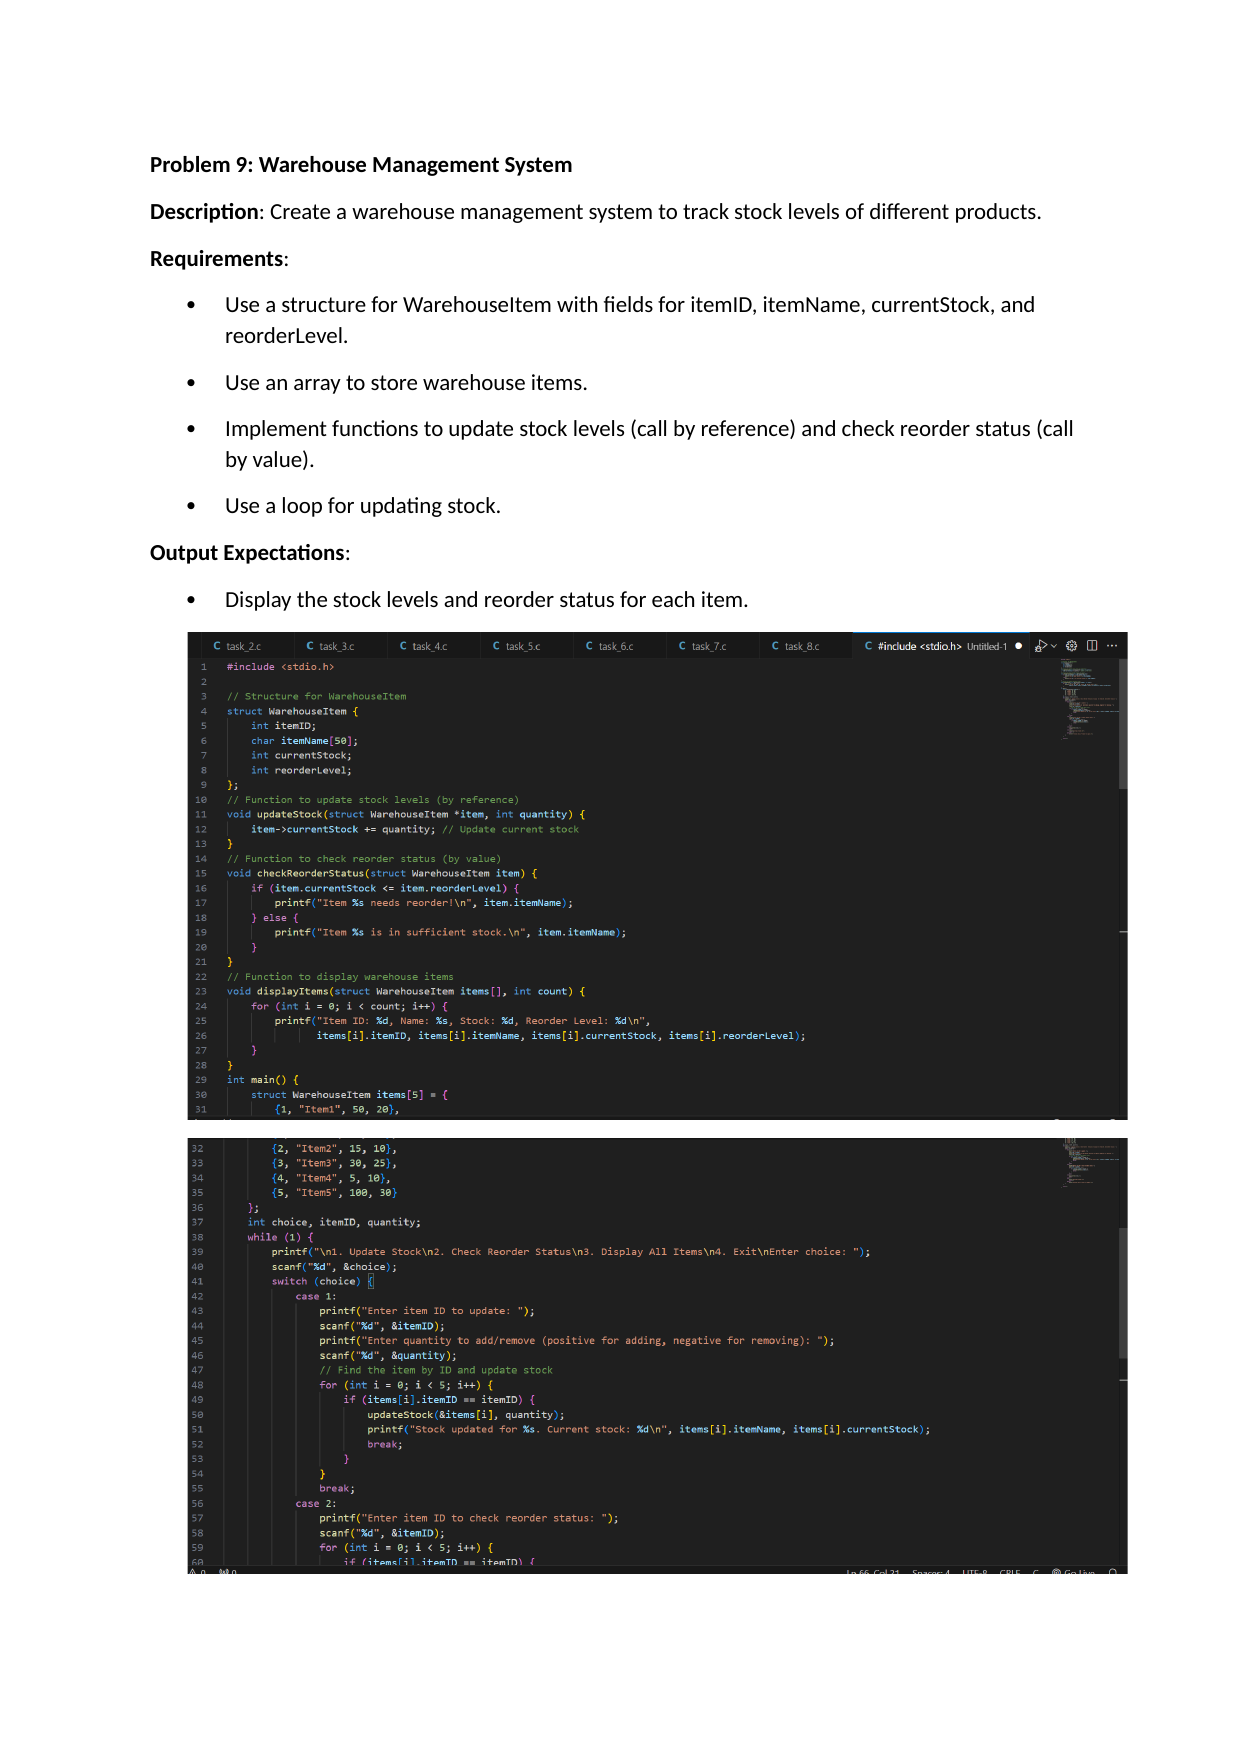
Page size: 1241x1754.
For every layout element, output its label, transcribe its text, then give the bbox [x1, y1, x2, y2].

text Problem 9: Warehouse Management System [150, 150, 1090, 178]
list Implement functions to update stock levels (call by reference) and check reorder status (call by value). [187, 414, 1090, 473]
text Requirements: [150, 244, 1090, 272]
list Use an array to store warehouse items. [187, 368, 1090, 396]
picture [187, 1138, 1128, 1574]
list Use a loop for updating stock. [187, 492, 1090, 520]
picture [187, 632, 1128, 1120]
text Description: Create a warehouse management system to track stock levels of different products. [150, 197, 1090, 225]
list Use a structure for WarehouseItem with fields for itemID, itemName, currentStock, and reorderLevel. [187, 291, 1090, 349]
list Display the stock levels and reorder status for each item. [187, 585, 1090, 613]
text Output Expectations: [150, 538, 1090, 567]
